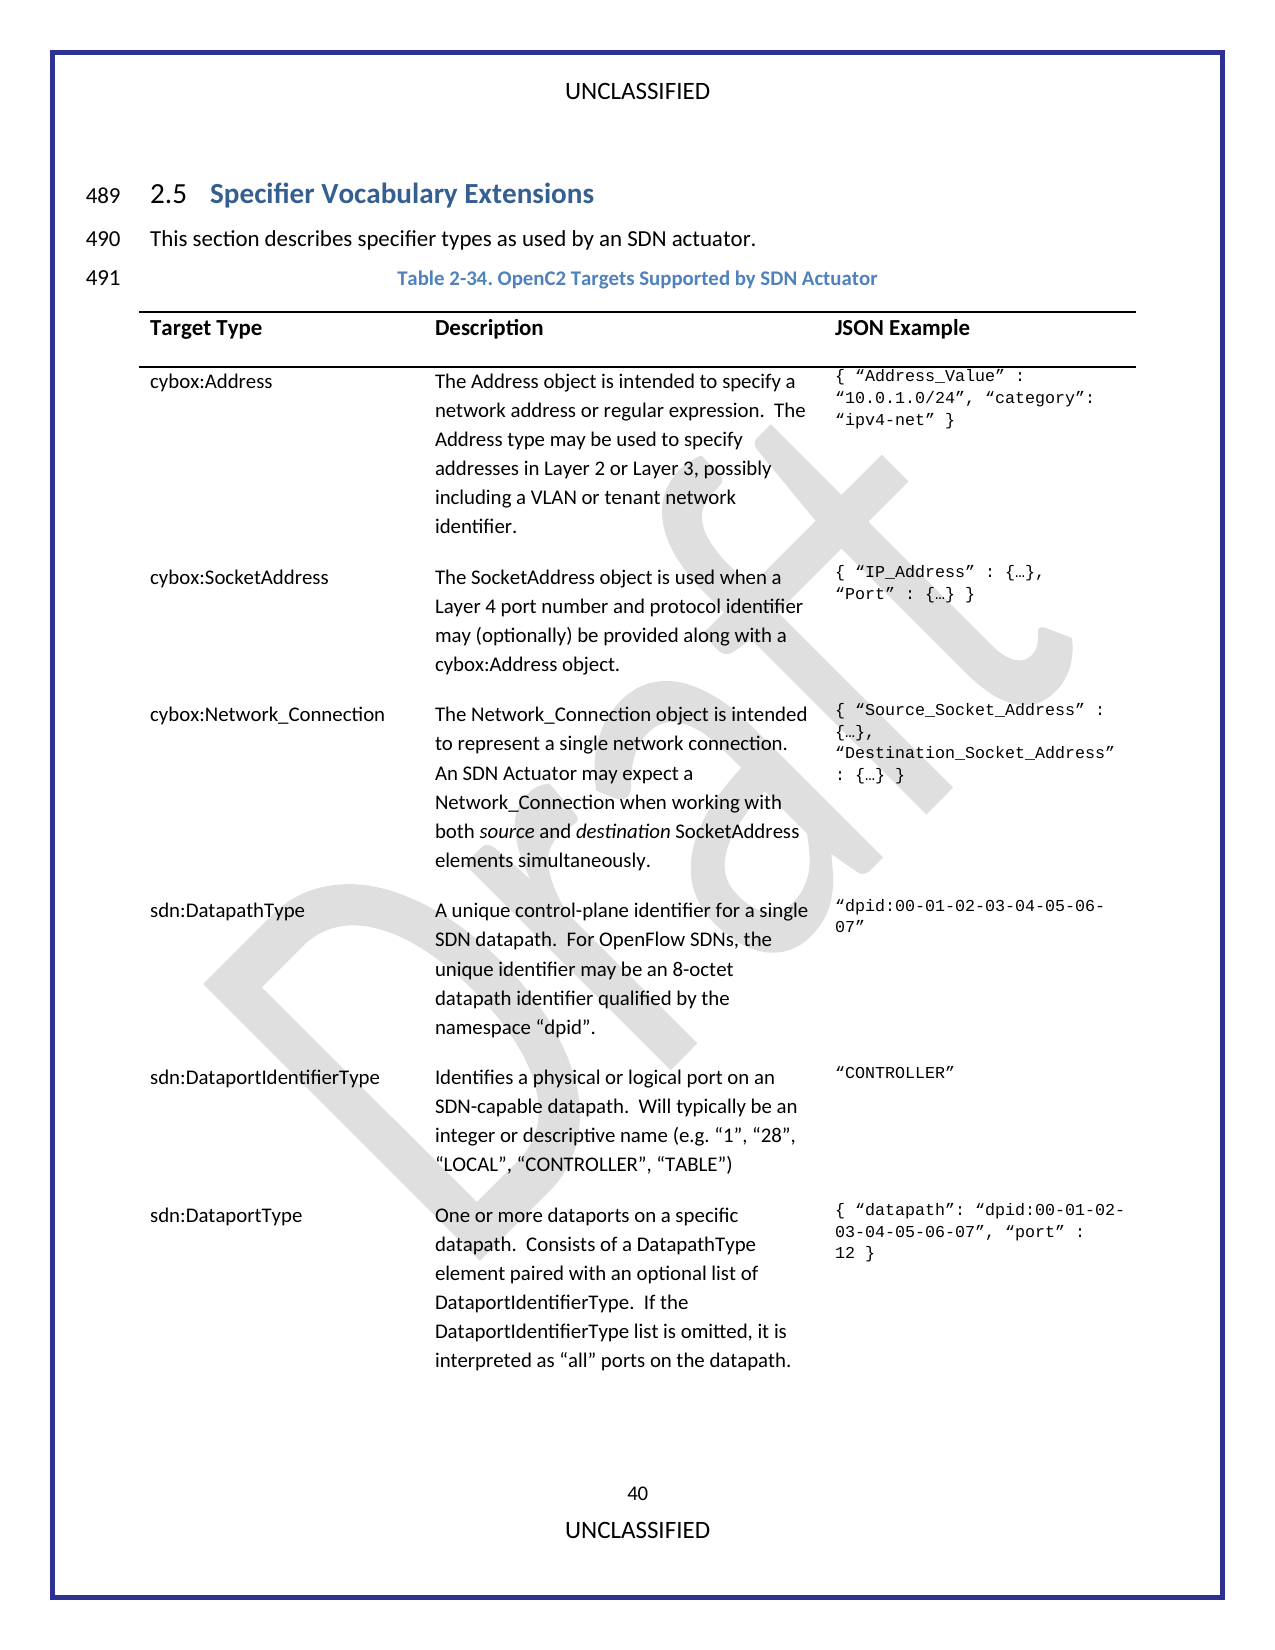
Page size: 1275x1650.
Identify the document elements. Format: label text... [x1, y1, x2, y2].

table_cell sdn:DatapathType [139, 898, 423, 1064]
table_cell sdn:DataportIdentifierType [139, 1064, 423, 1202]
table_cell “dpid:00-01-02-03-04-05-06-07” [824, 898, 1136, 1064]
table_cell { “datapath”: “dpid:00-01-02-03-04-05-06-07”, “port” : 12 } [824, 1202, 1136, 1398]
table_header JSON Example [824, 313, 1136, 366]
table_cell The Network_Connection object is intended to represent a single network connection. An SDN Actuator may expect a Network_Connection when working with both source and destination SocketAddress elements simultaneously. [424, 701, 823, 897]
subtitle Specifier Vocabulary Extensions [150, 175, 1125, 211]
table_cell cybox:Address [139, 368, 423, 564]
table_cell The SocketAddress object is used when a Layer 4 port number and protocol identifier may (optionally) be provided along with a cybox:Address object. [424, 564, 823, 701]
table_header Description [424, 313, 823, 366]
table_cell Identifies a physical or logical port on an SDN-capable datapath. Will typically be an integer or descriptive name (e.g. “1”, “28”, “LOCAL”, “CONTROLLER”, “TABLE”) [424, 1064, 823, 1202]
text This section describes specifier types as used by an SDN actuator. [150, 223, 1125, 252]
table_cell { “IP_Address” : {…}, “Port” : {…} } [824, 564, 1136, 701]
table_cell cybox:Network_Connection [139, 701, 423, 897]
table_cell “CONTROLLER” [824, 1064, 1136, 1202]
table_header Target Type [139, 313, 423, 366]
table_cell A unique control-plane identifier for a single SDN datapath. For OpenFlow SDNs, the unique identifier may be an 8-octet datapath identifier qualified by the namespace “dpid”. [424, 898, 823, 1064]
table_cell The Address object is intended to specify a network address or regular expression. The Address type may be used to specify addresses in Layer 2 or Layer 3, possibly including a VLAN or tenant network identifier. [424, 368, 823, 564]
table_cell { “Source_Socket_Address” : {…}, “Destination_Socket_Address” : {…} } [824, 701, 1136, 897]
table_cell One or more dataports on a specific datapath. Consists of a DatapathType element paired with an optional list of DataportIdentifierType. If the DataportIdentifierType list is omitted, it is interpreted as “all” ports on the datapath. [424, 1202, 823, 1398]
table_cell { “Address_Value” : “10.0.1.0/24”, “category”: “ipv4-net” } [824, 368, 1136, 564]
table_cell sdn:DataportType [139, 1202, 423, 1398]
table_cell cybox:SocketAddress [139, 564, 423, 701]
